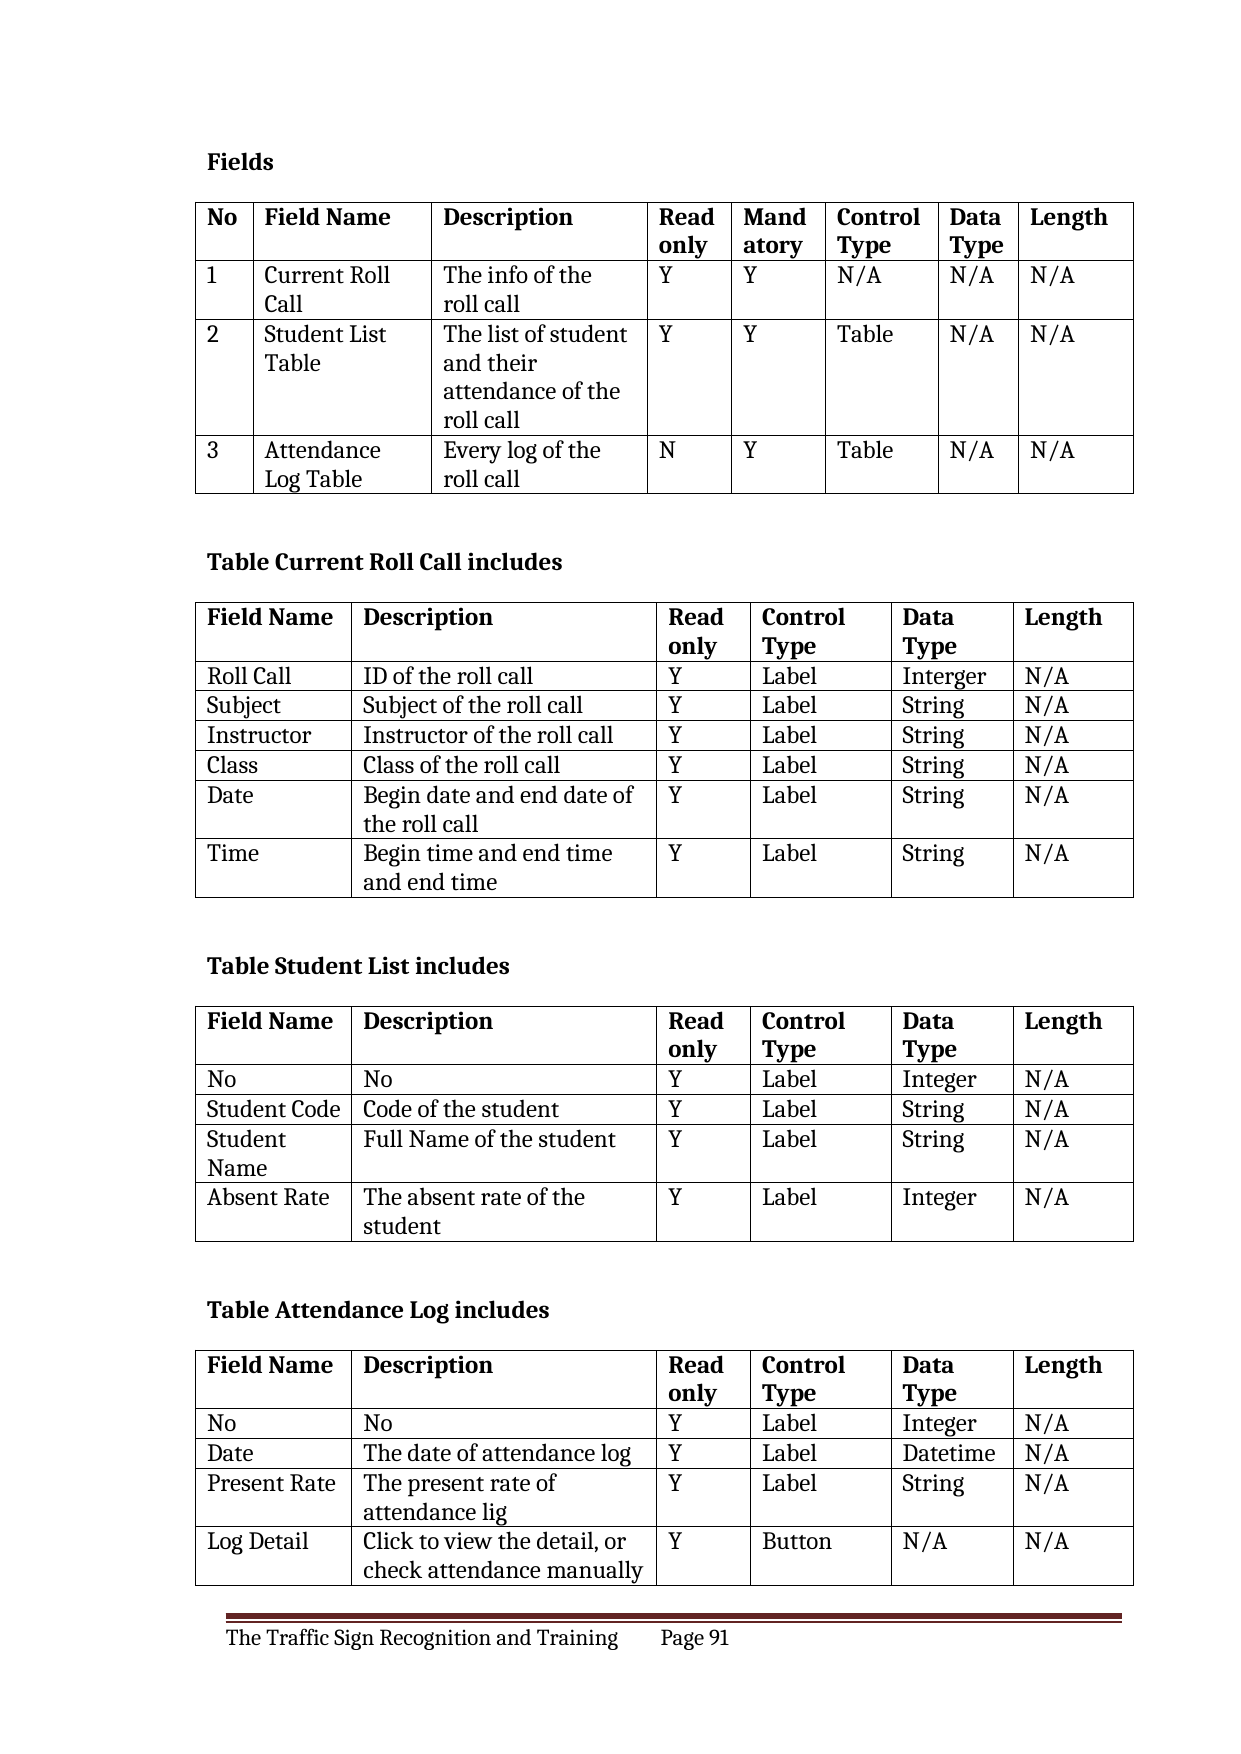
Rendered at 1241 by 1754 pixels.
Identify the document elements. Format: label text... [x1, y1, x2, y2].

table_cell N/A [1019, 436, 1133, 493]
table_cell The present rate of attendance lig [352, 1469, 656, 1526]
table_cell Student Code [196, 1095, 351, 1124]
table_cell Y [732, 320, 825, 435]
table_cell N [648, 436, 731, 493]
table_header Data Type [892, 1007, 1013, 1064]
table_cell Y [657, 1125, 750, 1182]
table_cell String [892, 721, 1013, 750]
table_cell The list of student and their attendance of the roll call [432, 320, 647, 435]
table_cell Student List Table [254, 320, 431, 435]
table_cell Time [196, 839, 351, 897]
table_cell N/A [939, 261, 1018, 319]
text Fields [207, 148, 1122, 176]
table_cell Click to view the detail, or check attendance manually [352, 1527, 656, 1585]
table_cell Code of the student [352, 1095, 656, 1124]
table_cell No [352, 1409, 656, 1438]
table_cell N/A [1014, 1183, 1133, 1241]
table_header Control Type [751, 1007, 891, 1064]
table_cell Present Rate [196, 1469, 351, 1526]
table_cell Y [657, 691, 750, 720]
table_header Read only [657, 1351, 750, 1408]
table_cell Y [657, 721, 750, 750]
table_header Length [1014, 603, 1133, 661]
table_cell Y [657, 751, 750, 780]
table_cell String [892, 1095, 1013, 1124]
table_cell Class of the roll call [352, 751, 656, 780]
table_cell Integer [892, 1065, 1013, 1094]
table_cell Y [648, 320, 731, 435]
table_cell String [892, 1125, 1013, 1182]
table_cell N/A [826, 261, 938, 319]
table_cell N/A [1014, 1469, 1133, 1526]
table_header Field Name [196, 1351, 351, 1408]
table_cell Instructor [196, 721, 351, 750]
table_cell 2 [196, 320, 253, 435]
table_cell String [892, 1469, 1013, 1526]
table_cell Label [751, 721, 891, 750]
table_cell Begin time and end time and end time [352, 839, 656, 897]
table_header Read only [657, 603, 750, 661]
table_cell The date of attendance log [352, 1439, 656, 1468]
table_cell N/A [1014, 662, 1133, 690]
table_cell Begin date and end date of the roll call [352, 781, 656, 838]
table_header No [196, 203, 253, 260]
table_cell N/A [1014, 1095, 1133, 1124]
table_header Description [352, 1351, 656, 1408]
table_cell No [196, 1409, 351, 1438]
table_cell Class [196, 751, 351, 780]
table_cell N/A [1019, 261, 1133, 319]
table_cell Y [657, 1065, 750, 1094]
table_cell Label [751, 839, 891, 897]
table_cell Label [751, 751, 891, 780]
table_cell No [352, 1065, 656, 1094]
text Table Attendance Log includes [207, 1296, 1122, 1324]
table_header Control Type [826, 203, 938, 260]
table_cell Y [657, 662, 750, 690]
table_cell N/A [1014, 1409, 1133, 1438]
table_header Data Type [892, 1351, 1013, 1408]
table_cell N/A [1014, 1065, 1133, 1094]
table_header Data Type [939, 203, 1018, 260]
table_cell Date [196, 1439, 351, 1468]
table_header Length [1014, 1351, 1133, 1408]
table_cell Y [657, 1527, 750, 1585]
table_cell ID of the roll call [352, 662, 656, 690]
table_cell 3 [196, 436, 253, 493]
table_cell Every log of the roll call [432, 436, 647, 493]
table_cell Label [751, 1469, 891, 1526]
table_cell Interger [892, 662, 1013, 690]
table_cell Label [751, 662, 891, 690]
table_cell Subject [196, 691, 351, 720]
table_cell String [892, 691, 1013, 720]
table_cell 1 [196, 261, 253, 319]
table_cell Y [657, 1409, 750, 1438]
table_header Read only [648, 203, 731, 260]
table_cell String [892, 781, 1013, 838]
table_cell Y [657, 1183, 750, 1241]
table_cell Y [732, 436, 825, 493]
table_header Description [432, 203, 647, 260]
table_cell N/A [1014, 721, 1133, 750]
table_cell Label [751, 691, 891, 720]
table_header Data Type [892, 603, 1013, 661]
table_cell Absent Rate [196, 1183, 351, 1241]
table_cell Label [751, 1183, 891, 1241]
table_header Field Name [254, 203, 431, 260]
table_cell Datetime [892, 1439, 1013, 1468]
table_cell Y [657, 1095, 750, 1124]
table_cell N/A [892, 1527, 1013, 1585]
table_cell The absent rate of the student [352, 1183, 656, 1241]
text Table Current Roll Call includes [207, 548, 1122, 577]
table_cell N/A [1014, 751, 1133, 780]
table_header Read only [657, 1007, 750, 1064]
table_cell Date [196, 781, 351, 838]
table_cell Label [751, 1409, 891, 1438]
table_cell Integer [892, 1183, 1013, 1241]
table_cell Instructor of the roll call [352, 721, 656, 750]
table_header Length [1019, 203, 1133, 260]
table_cell Label [751, 1095, 891, 1124]
table_cell Y [657, 839, 750, 897]
table_cell Y [648, 261, 731, 319]
table_cell Current Roll Call [254, 261, 431, 319]
table_cell N/A [1014, 1125, 1133, 1182]
table_cell Label [751, 1439, 891, 1468]
table_cell N/A [939, 436, 1018, 493]
table_cell Label [751, 1065, 891, 1094]
table_cell Label [751, 781, 891, 838]
table_cell No [196, 1065, 351, 1094]
table_cell Log Detail [196, 1527, 351, 1585]
table_header Control Type [751, 603, 891, 661]
table_cell Full Name of the student [352, 1125, 656, 1182]
table_cell Label [751, 1125, 891, 1182]
table_header Length [1014, 1007, 1133, 1064]
table_cell Y [657, 1469, 750, 1526]
table_header Description [352, 603, 656, 661]
table_cell Subject of the roll call [352, 691, 656, 720]
table_cell Y [657, 781, 750, 838]
table_cell N/A [1019, 320, 1133, 435]
table_cell Student Name [196, 1125, 351, 1182]
table_cell String [892, 839, 1013, 897]
table_cell N/A [1014, 839, 1133, 897]
table_header Description [352, 1007, 656, 1064]
table_cell Button [751, 1527, 891, 1585]
text Table Student List includes [207, 952, 1122, 980]
table_cell N/A [1014, 1439, 1133, 1468]
table_cell Y [657, 1439, 750, 1468]
table_header Field Name [196, 603, 351, 661]
table_header Mandatory [732, 203, 825, 260]
table_cell Y [732, 261, 825, 319]
table_cell Table [826, 436, 938, 493]
table_cell N/A [1014, 1527, 1133, 1585]
table_cell Integer [892, 1409, 1013, 1438]
table_cell N/A [939, 320, 1018, 435]
table_cell Table [826, 320, 938, 435]
table_cell Roll Call [196, 662, 351, 690]
table_header Field Name [196, 1007, 351, 1064]
table_cell String [892, 751, 1013, 780]
table_cell N/A [1014, 691, 1133, 720]
table_cell Attendance Log Table [254, 436, 431, 493]
table_cell N/A [1014, 781, 1133, 838]
table_cell The info of the roll call [432, 261, 647, 319]
table_header Control Type [751, 1351, 891, 1408]
